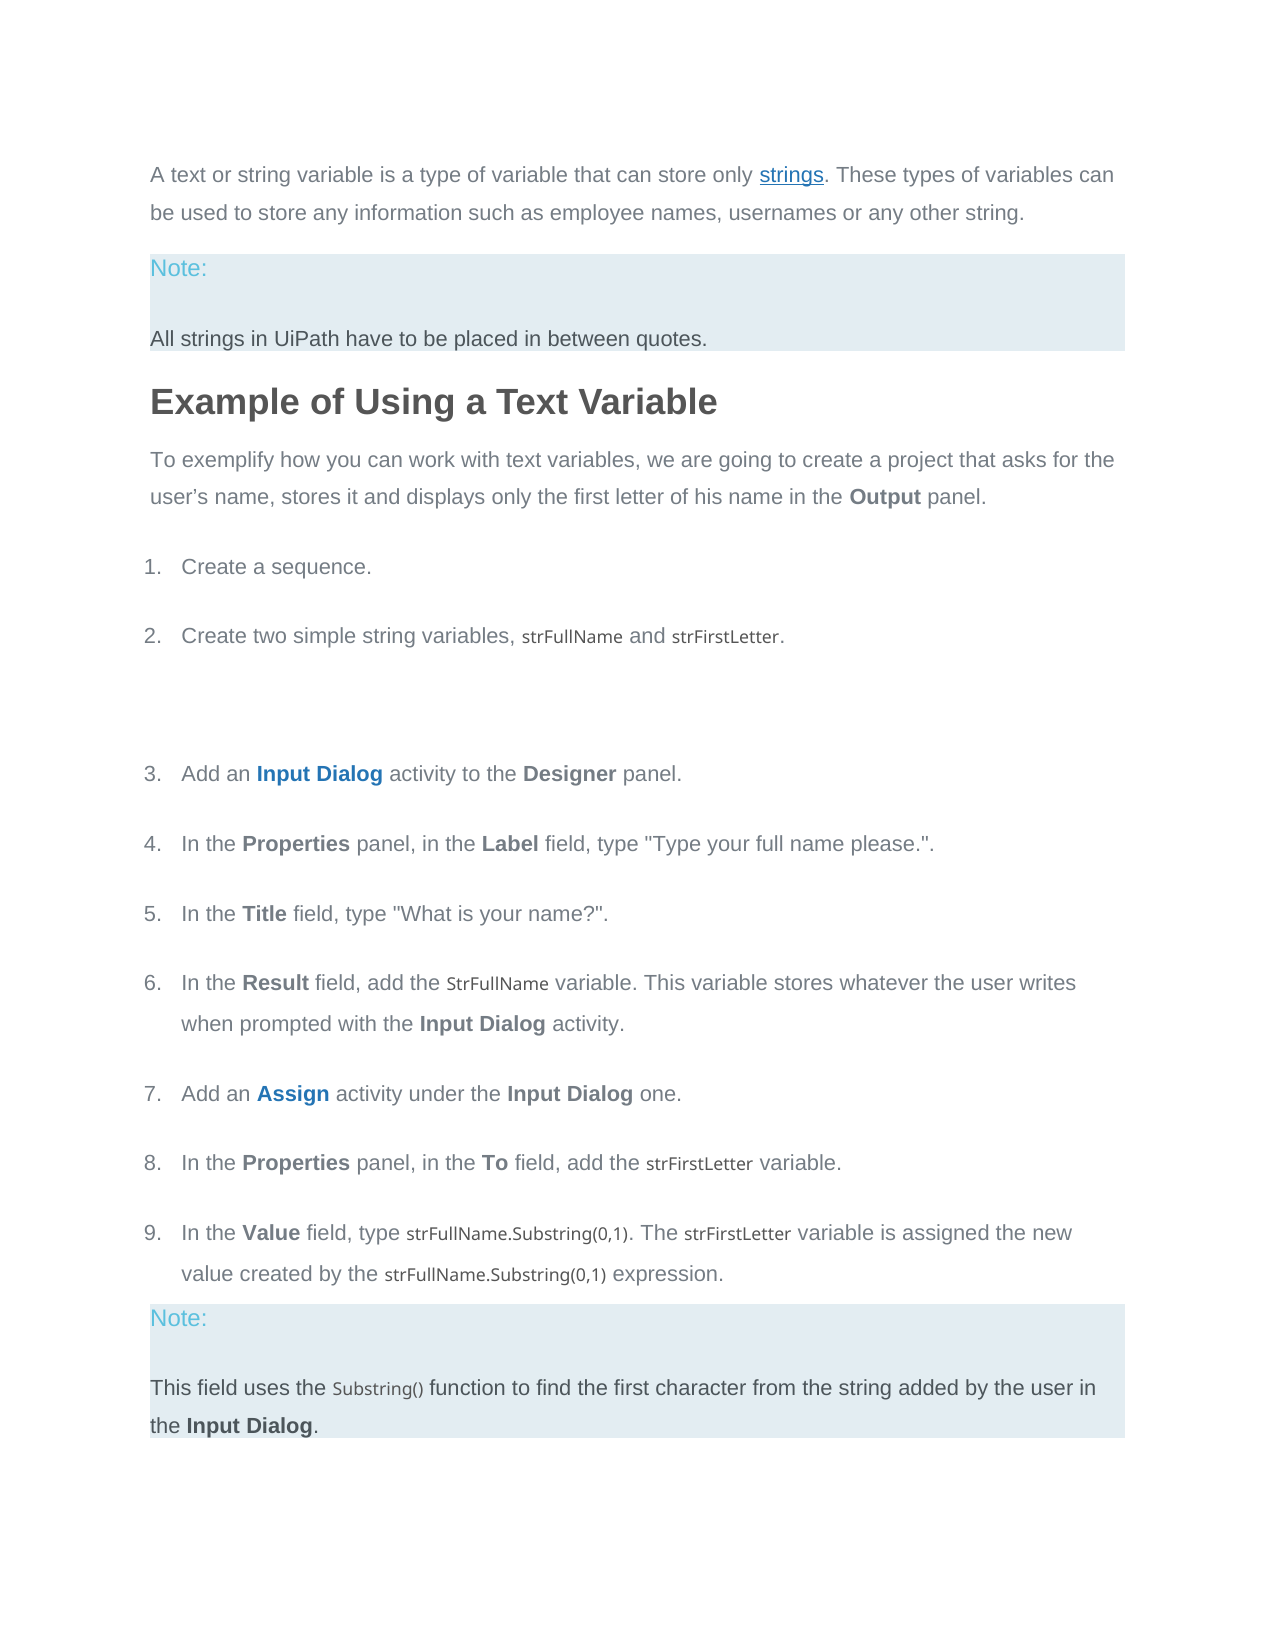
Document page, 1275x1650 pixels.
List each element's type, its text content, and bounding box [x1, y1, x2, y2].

text All strings in UiPath have to be placed in between quotes. [150, 313, 1125, 351]
list In the Properties panel, in the Label field, type "Type your full name please.". [144, 815, 1125, 856]
list Create two simple string variables, strFullName and strFirstLetter. [144, 608, 1125, 649]
list In the Title field, type "What is your name?". [144, 885, 1125, 926]
text To exemplify how you can work with text variables, we are going to create a project that asks for the user’s name, stores it and displays only the first letter of his name in the Output panel. [150, 434, 1125, 509]
list Add an Input Dialog activity to the Designer panel. [144, 746, 1125, 786]
subtitle Example of Using a Text Variable [150, 380, 1125, 422]
list In the Result field, add the StrFullName variable. This variable stores whatever the user writes when prompted with the Input Dialog activity. [144, 955, 1125, 1036]
list Add an Assign activity under the Input Dialog one. [144, 1065, 1125, 1106]
list In the Properties panel, in the To field, add the strFirstLetter variable. [144, 1135, 1125, 1176]
text A text or string variable is a type of variable that can store only strings. These types of variables can be used to store any information such as employee names, usernames or any other string. [150, 150, 1125, 225]
list In the Value field, type strFullName.Substring(0,1). The strFirstLetter variable is assigned the new value created by the strFullName.Substring(0,1) expression. [144, 1205, 1125, 1286]
subtitle Note: [150, 1304, 1125, 1331]
list Create a sequence. [144, 538, 1125, 579]
text This field uses the Substring() function to find the first character from the string added by the user in the Input Dialog. [150, 1363, 1125, 1438]
subtitle Note: [150, 254, 1125, 282]
